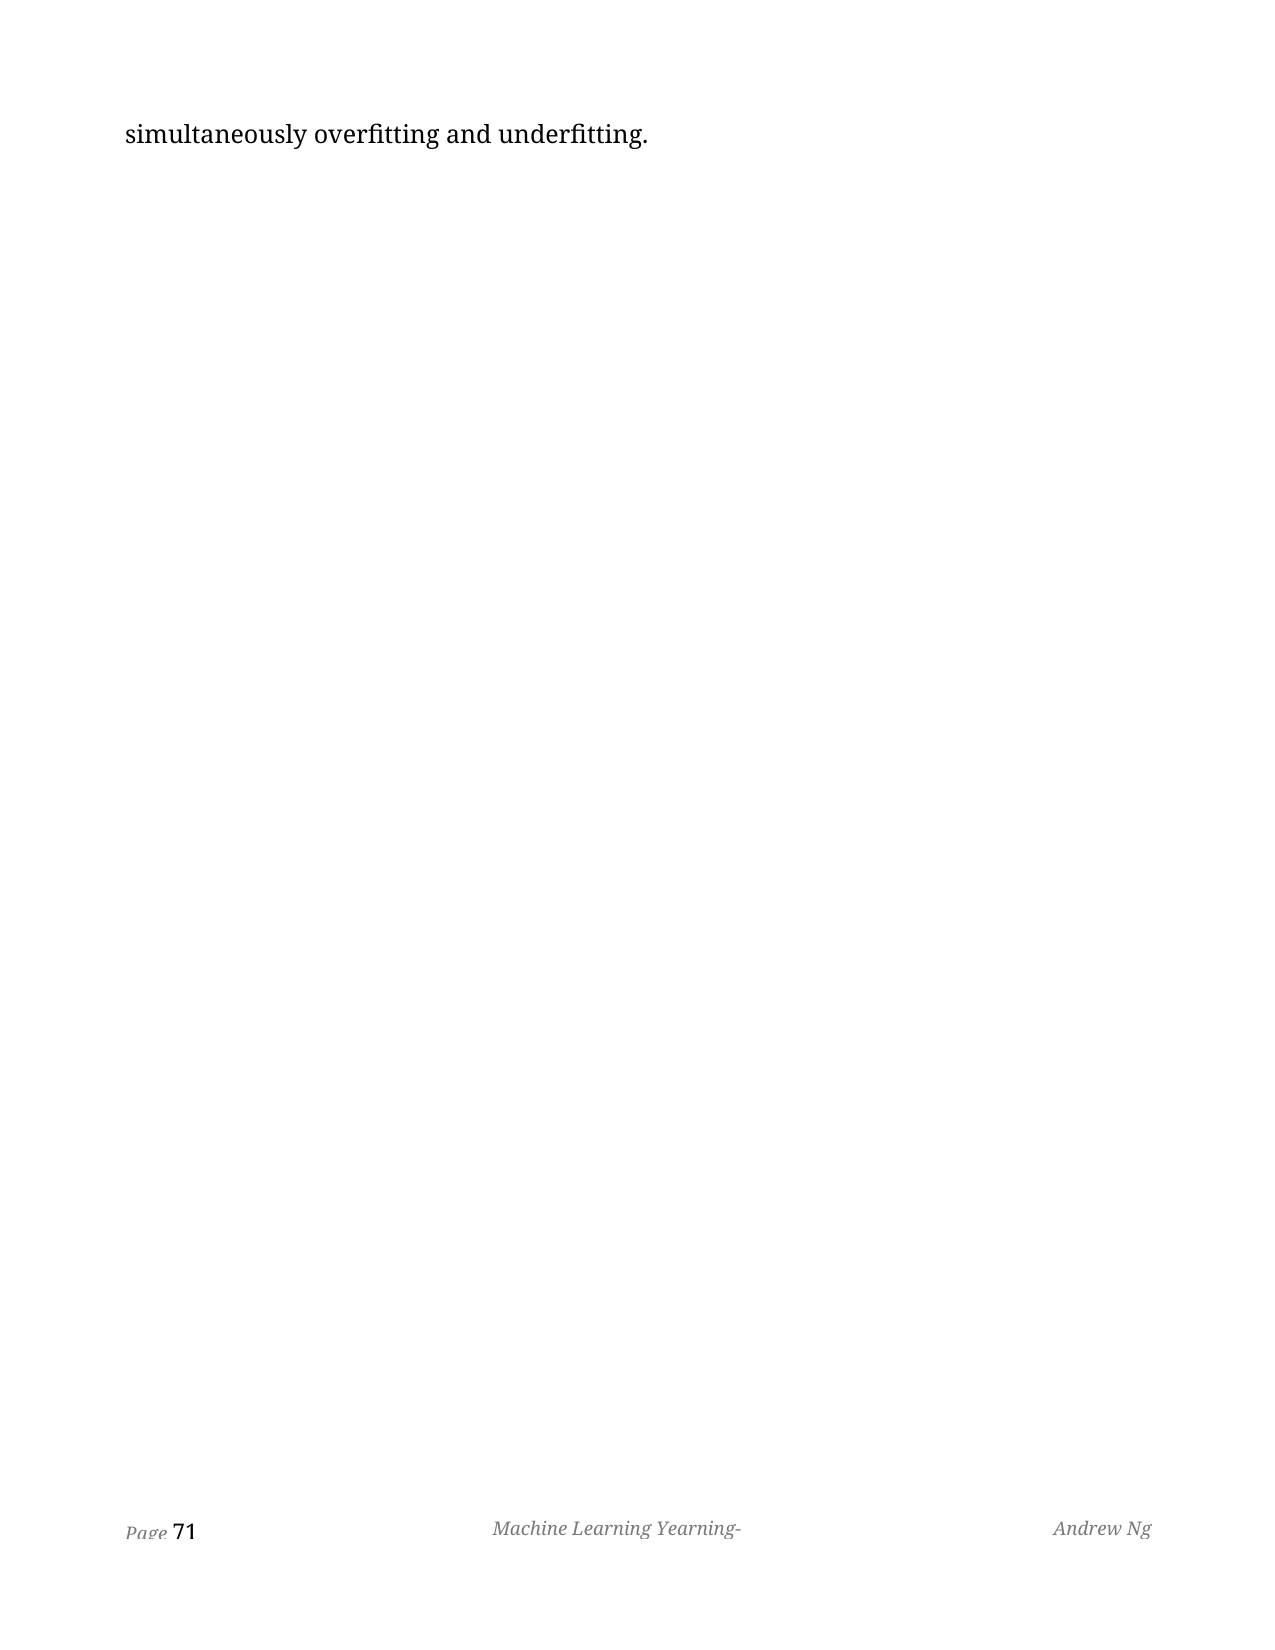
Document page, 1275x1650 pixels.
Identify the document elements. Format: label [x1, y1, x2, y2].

text [125, 117, 1119, 151]
